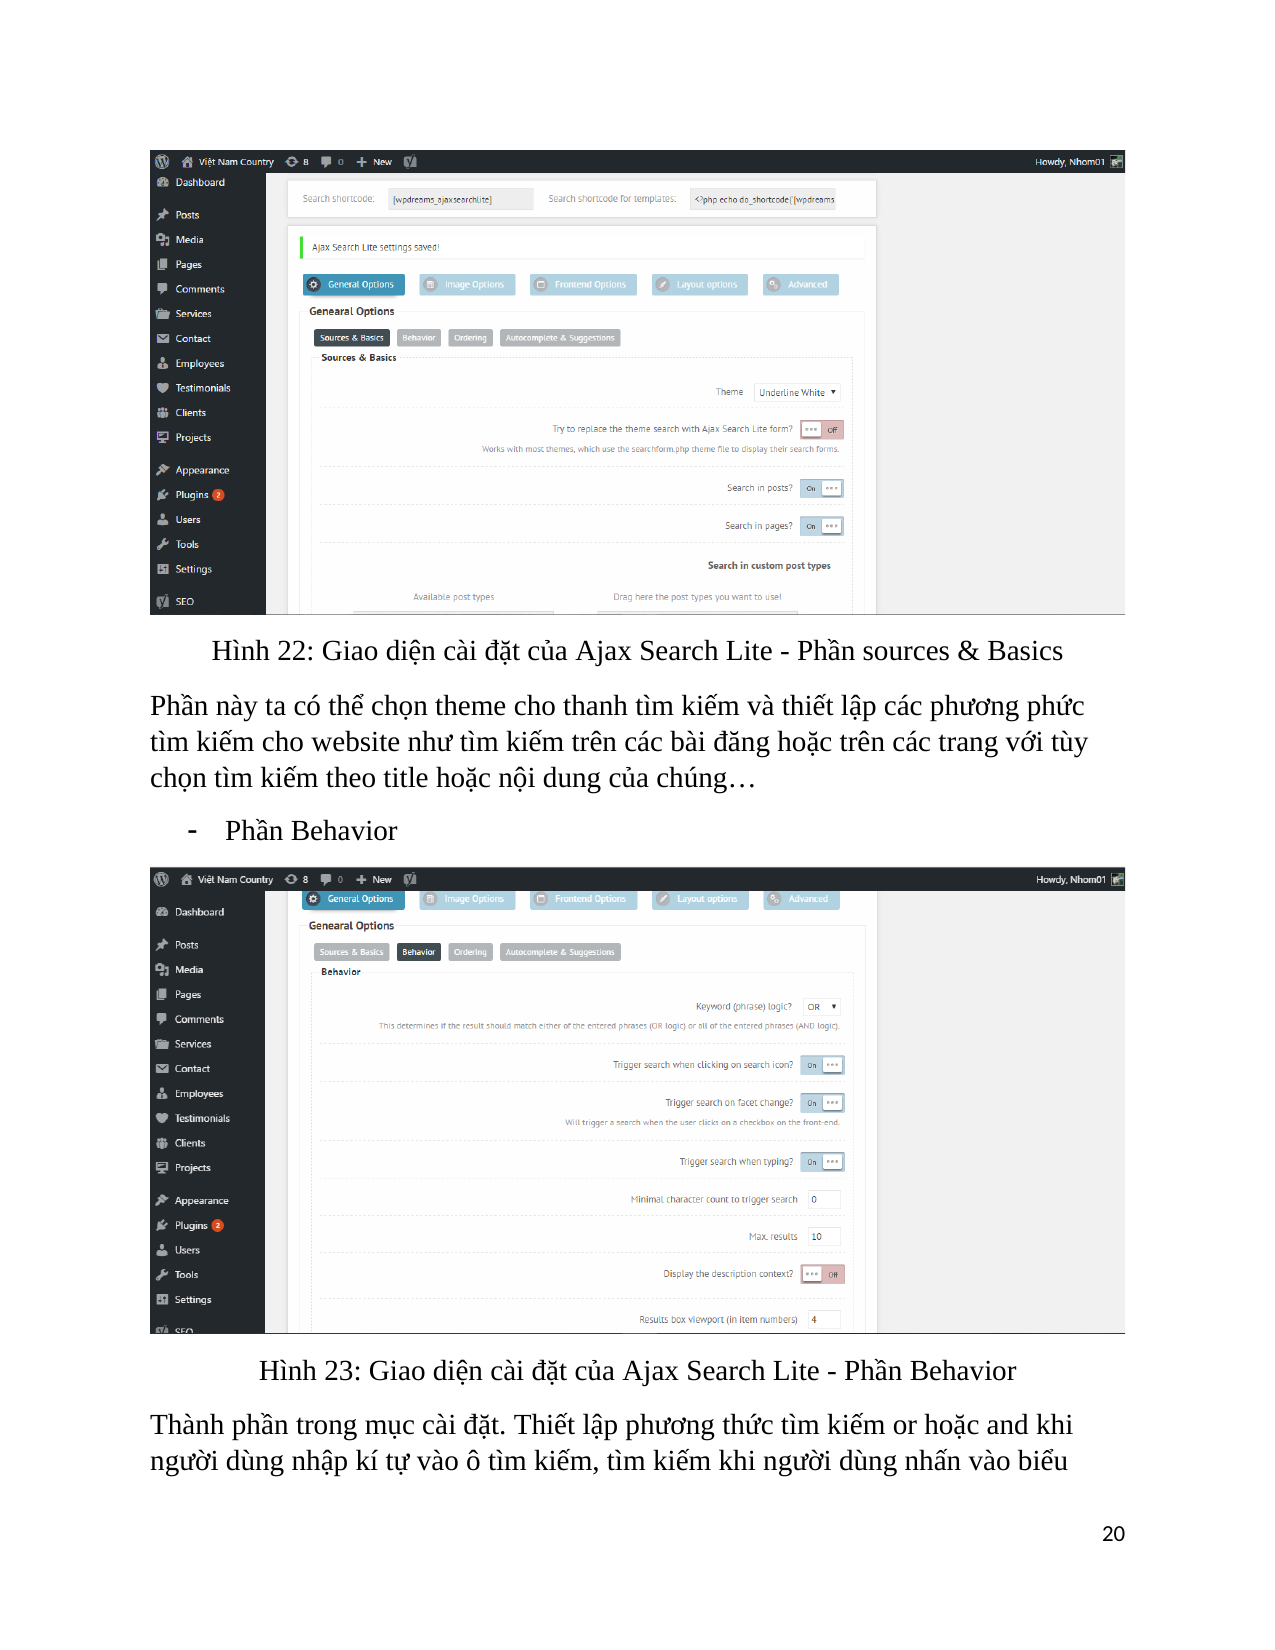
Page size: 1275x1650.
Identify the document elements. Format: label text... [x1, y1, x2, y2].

picture [150, 866, 1125, 1334]
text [150, 1407, 1125, 1477]
list Phần Behavior [187, 813, 1125, 847]
text Hình 23: Giao diện cài đặt của Ajax Search Lite - Phần Behavior [150, 1353, 1125, 1386]
text Hình 22: Giao diện cài đặt của Ajax Search Lite - Phần sources & Basics [150, 633, 1125, 667]
text Phần này ta có thể chọn theme cho thanh tìm kiếm và thiết lập các phương phức tìm kiếm cho website như tìm kiếm trên các bài đăng hoặc trên các trang với tùy chọn tìm kiếm theo title hoặc nội dung của chúng… [150, 688, 1125, 794]
picture [150, 150, 1125, 615]
